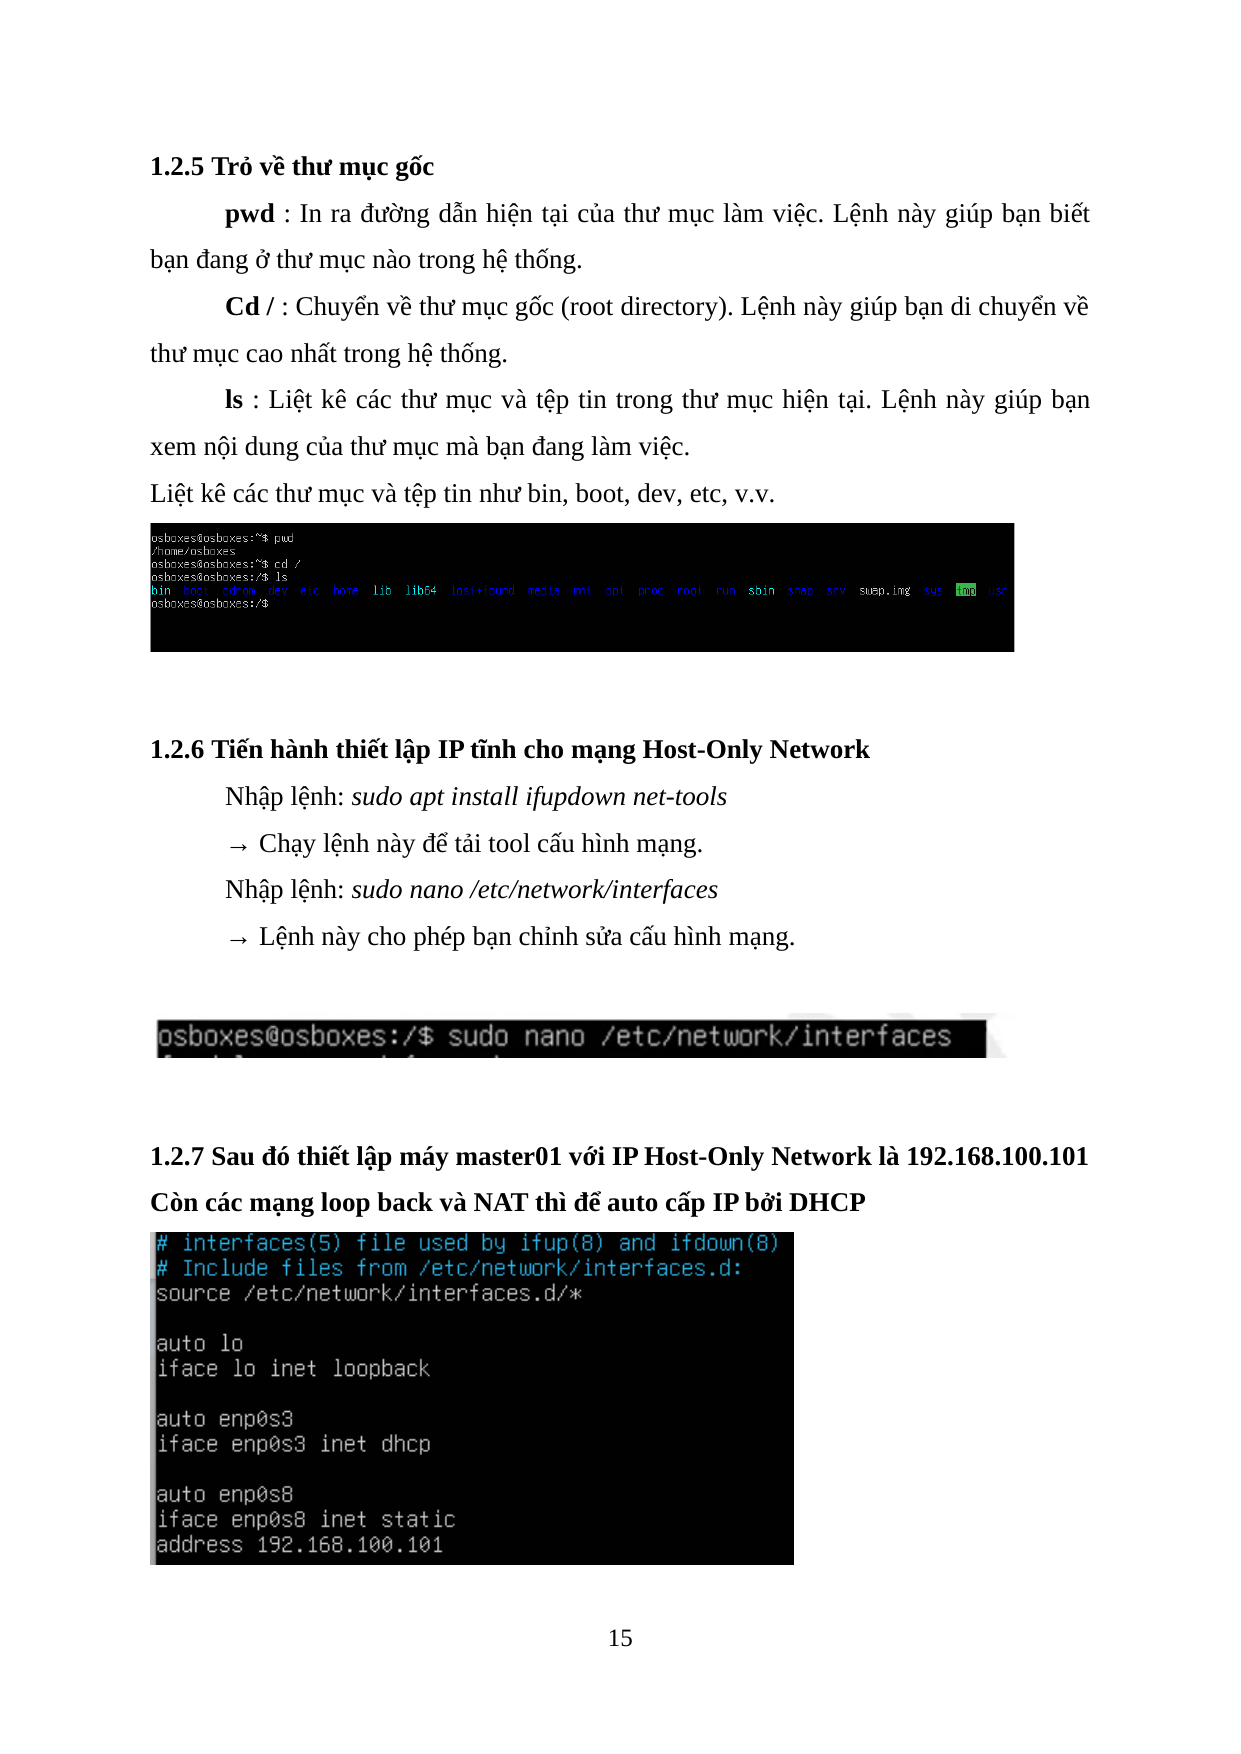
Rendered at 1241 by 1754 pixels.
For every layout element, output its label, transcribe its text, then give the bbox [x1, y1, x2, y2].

picture [150, 523, 1015, 652]
text ls : Liệt kê các thư mục và tệp tin trong thư mục hiện tại. Lệnh này giúp bạn xem nội dung của thư mục mà bạn đang làm việc. [150, 383, 1090, 461]
picture [150, 1232, 794, 1565]
text Cd / : Chuyển về thư mục gốc (root directory). Lệnh này giúp bạn di chuyển về thư mục cao nhất trong hệ thống. [150, 290, 1090, 368]
text Nhập lệnh: sudo nano /etc/network/interfaces [225, 873, 1090, 904]
text → Lệnh này cho phép bạn chỉnh sửa cấu hình mạng. [225, 920, 1090, 951]
subtitle 1.2.5 Trỏ về thư mục gốc [150, 150, 1090, 181]
text Liệt kê các thư mục và tệp tin như bin, boot, dev, etc, v.v. [150, 477, 1090, 508]
text pwd : In ra đường dẫn hiện tại của thư mục làm việc. Lệnh này giúp bạn biết bạn đang ở thư mục nào trong hệ thống. [150, 197, 1090, 274]
picture [150, 1013, 1015, 1058]
text Nhập lệnh: sudo apt install ifupdown net-tools → Chạy lệnh này để tải tool cấu hình mạng. [225, 780, 1090, 858]
subtitle 1.2.7 Sau đó thiết lập máy master01 với IP Host-Only Network là 192.168.100.101 Còn các mạng loop back và NAT thì để auto cấp IP bởi DHCP [150, 1139, 1090, 1217]
subtitle 1.2.6 Tiến hành thiết lập IP tĩnh cho mạng Host-Only Network [150, 733, 1090, 764]
